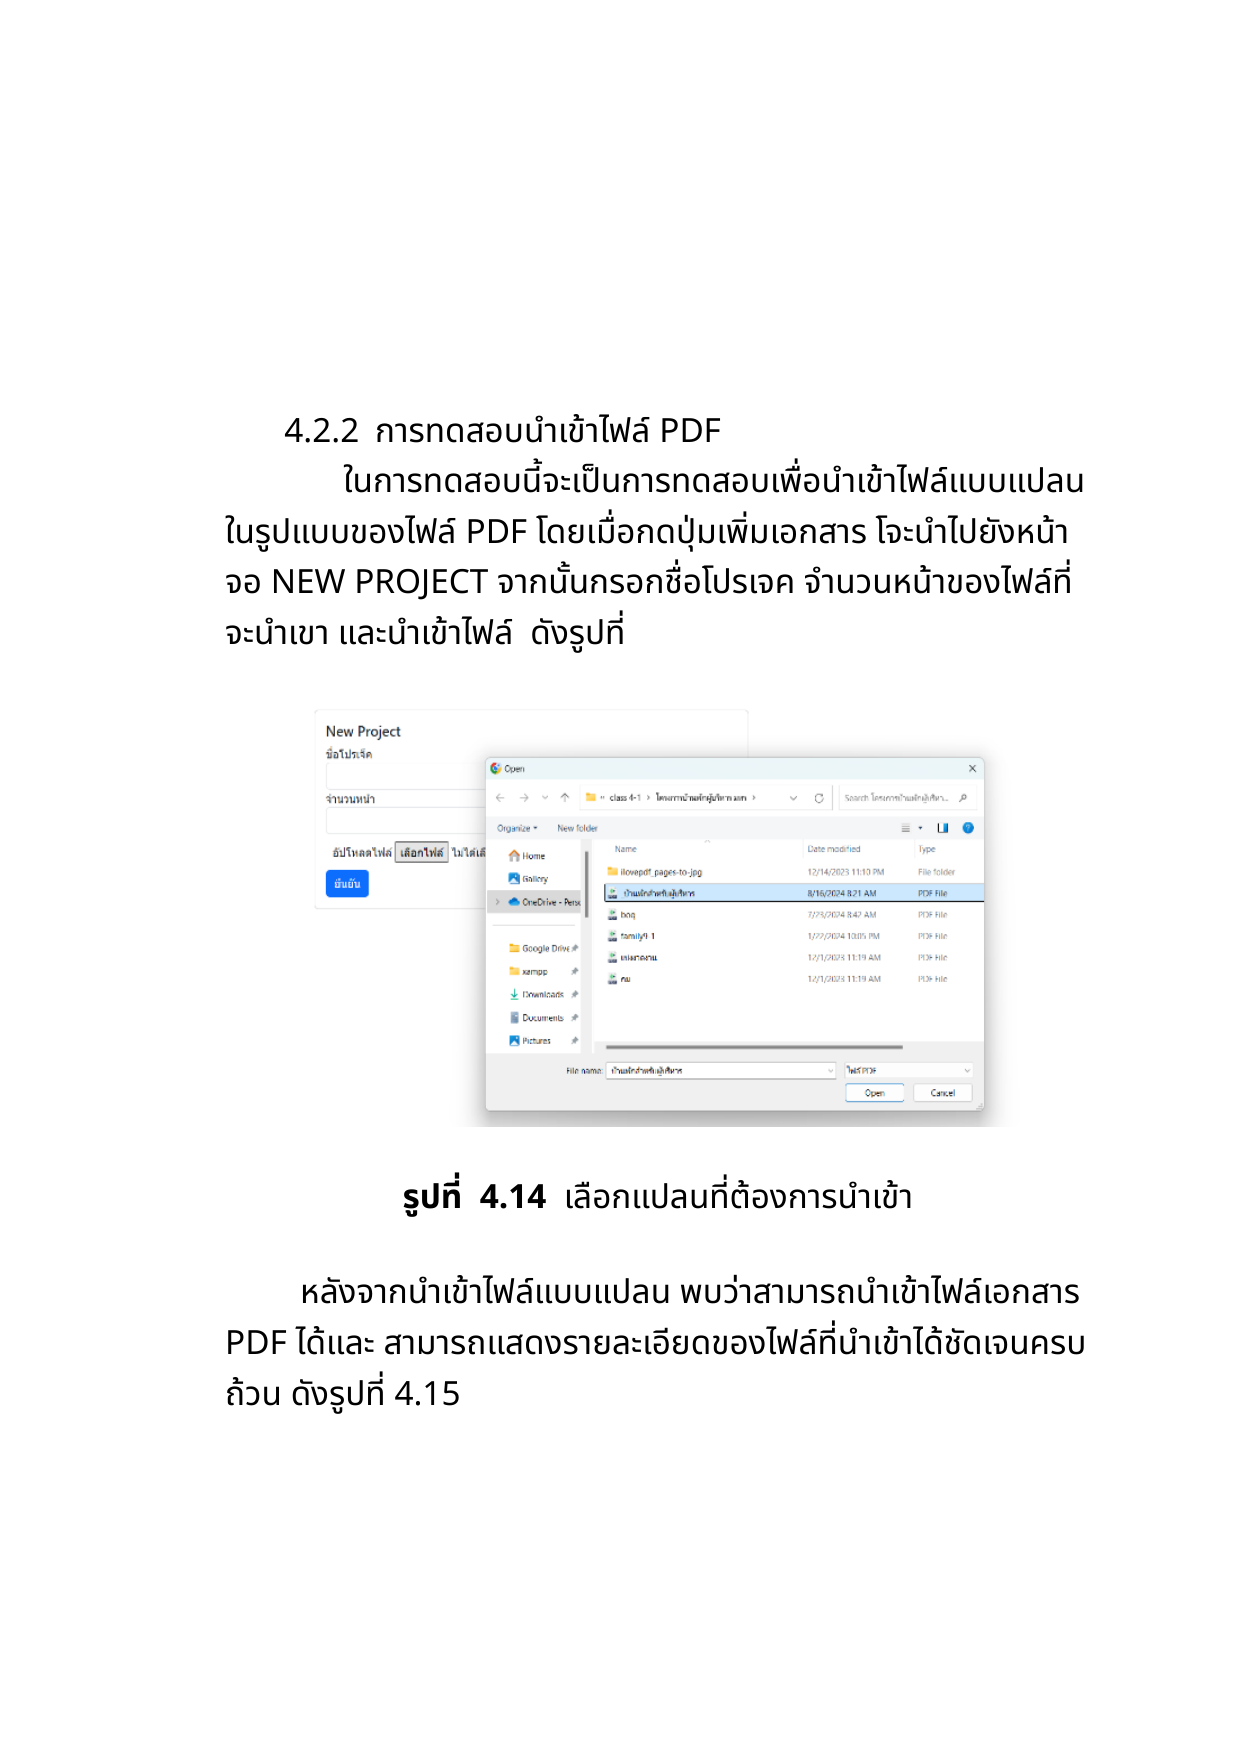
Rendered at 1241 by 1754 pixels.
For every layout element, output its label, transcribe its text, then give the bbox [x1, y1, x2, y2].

text หลังจากนำเข้าไฟล์แบบแปลน พบว่าสามารถนำเข้าไฟล์เอกสาร PDF ได้และ สามารถแสดงรายละเอียดของไฟล์ที่นำเข้าได้ชัดเจนครบถ้วน ดังรูปที่ 4.15 [225, 1268, 1090, 1420]
picture [293, 704, 1022, 1127]
text 4.2.2 การทดสอบนำเข้าไฟล์ PDF [225, 407, 1090, 457]
text รูปที่ 4.14 เลือกแปลนที่ต้องการนำเข้า [225, 1172, 1090, 1223]
text ในการทดสอบนี้จะเป็นการทดสอบเพื่อนำเข้าไฟล์แบบแปลนในรูปแบบของไฟล์ PDF โดยเมื่อกดปุ่มเพิ่มเอกสาร โจะนำไปยังหน้าจอ NEW PROJECT จากนั้นกรอกชื่อโปรเจค จำนวนหน้าของไฟล์ที่จะนำเขา และนำเข้าไฟล์ ดังรูปที่ [225, 457, 1090, 659]
